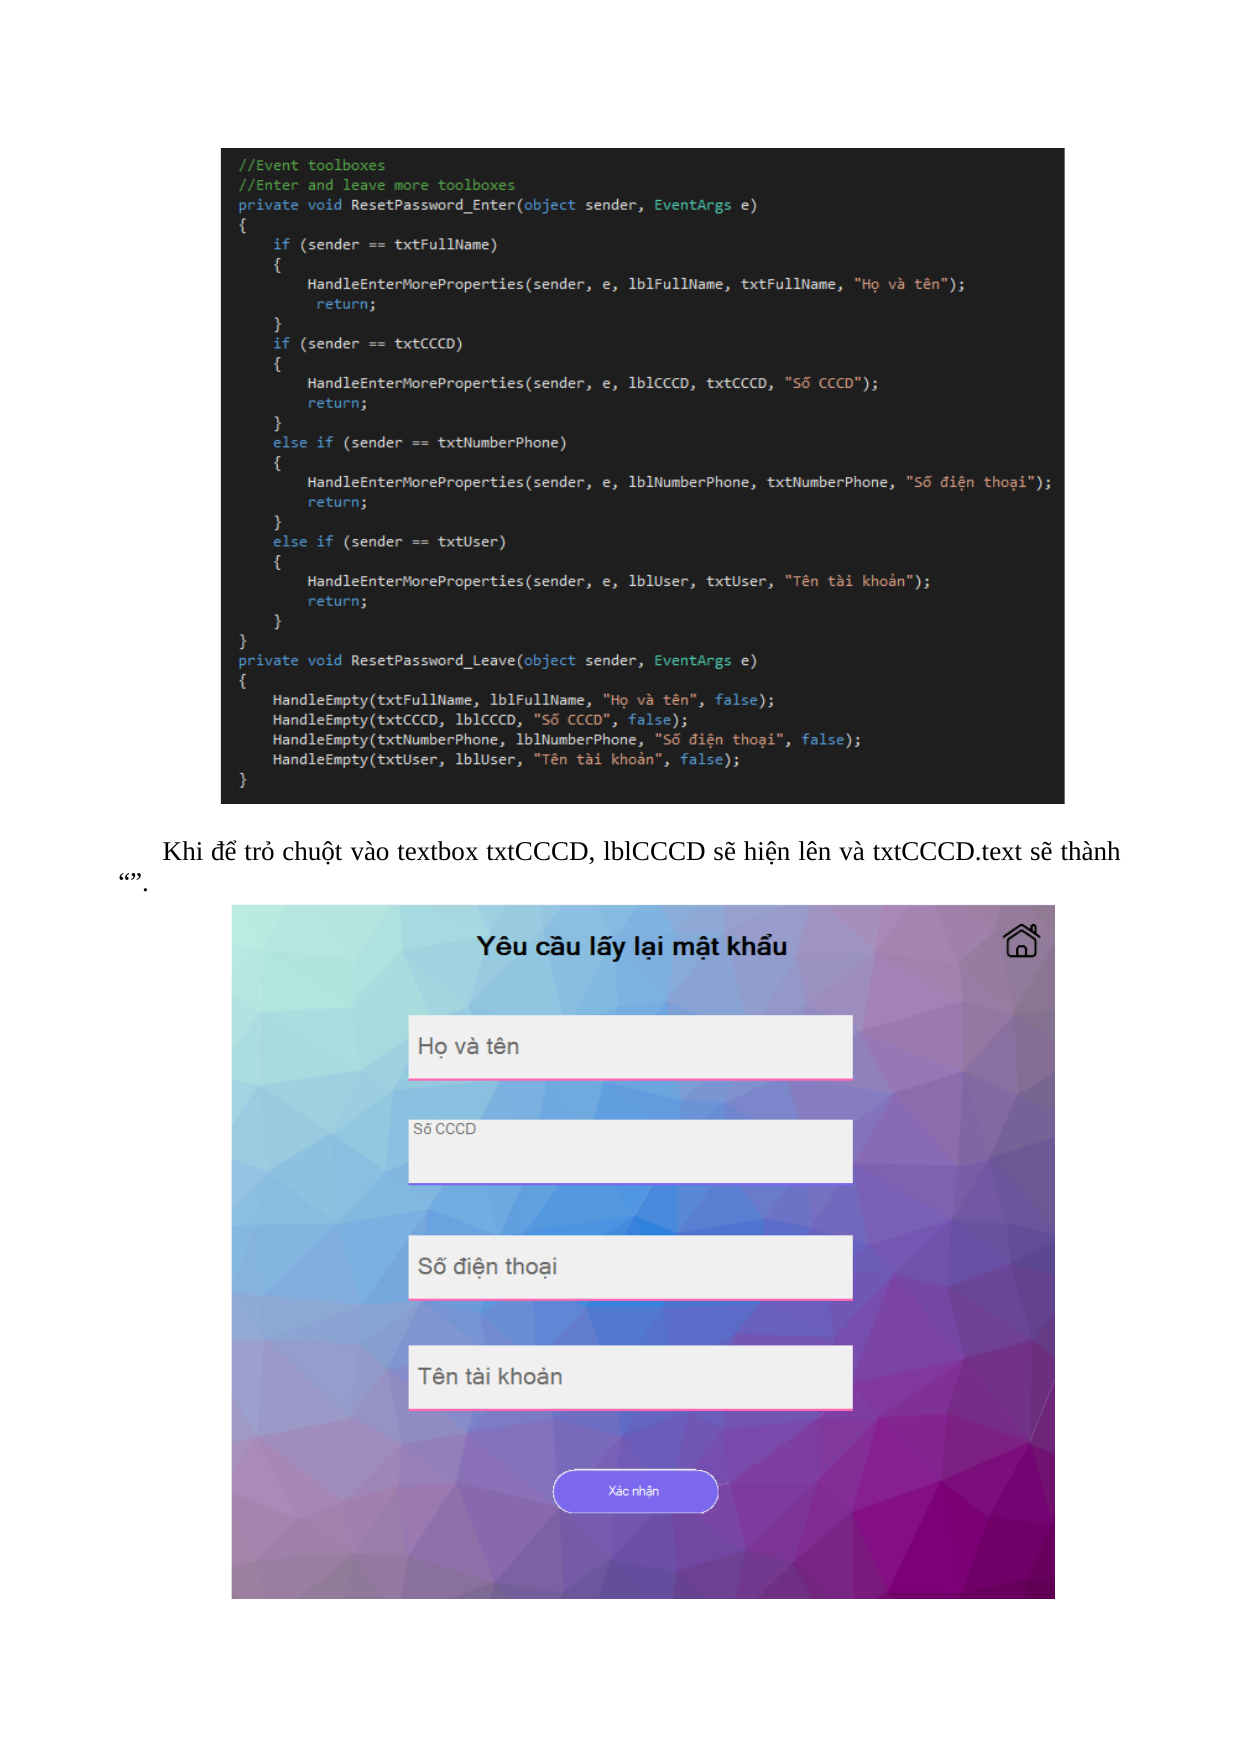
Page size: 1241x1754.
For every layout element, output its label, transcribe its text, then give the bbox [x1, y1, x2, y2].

picture [231, 904, 1055, 1599]
picture [220, 148, 1065, 804]
list Khi để trỏ chuột vào textbox txtCCCD, lblCCCD sẽ hiện lên và txtCCCD.text sẽ thành “”. [118, 835, 1122, 897]
